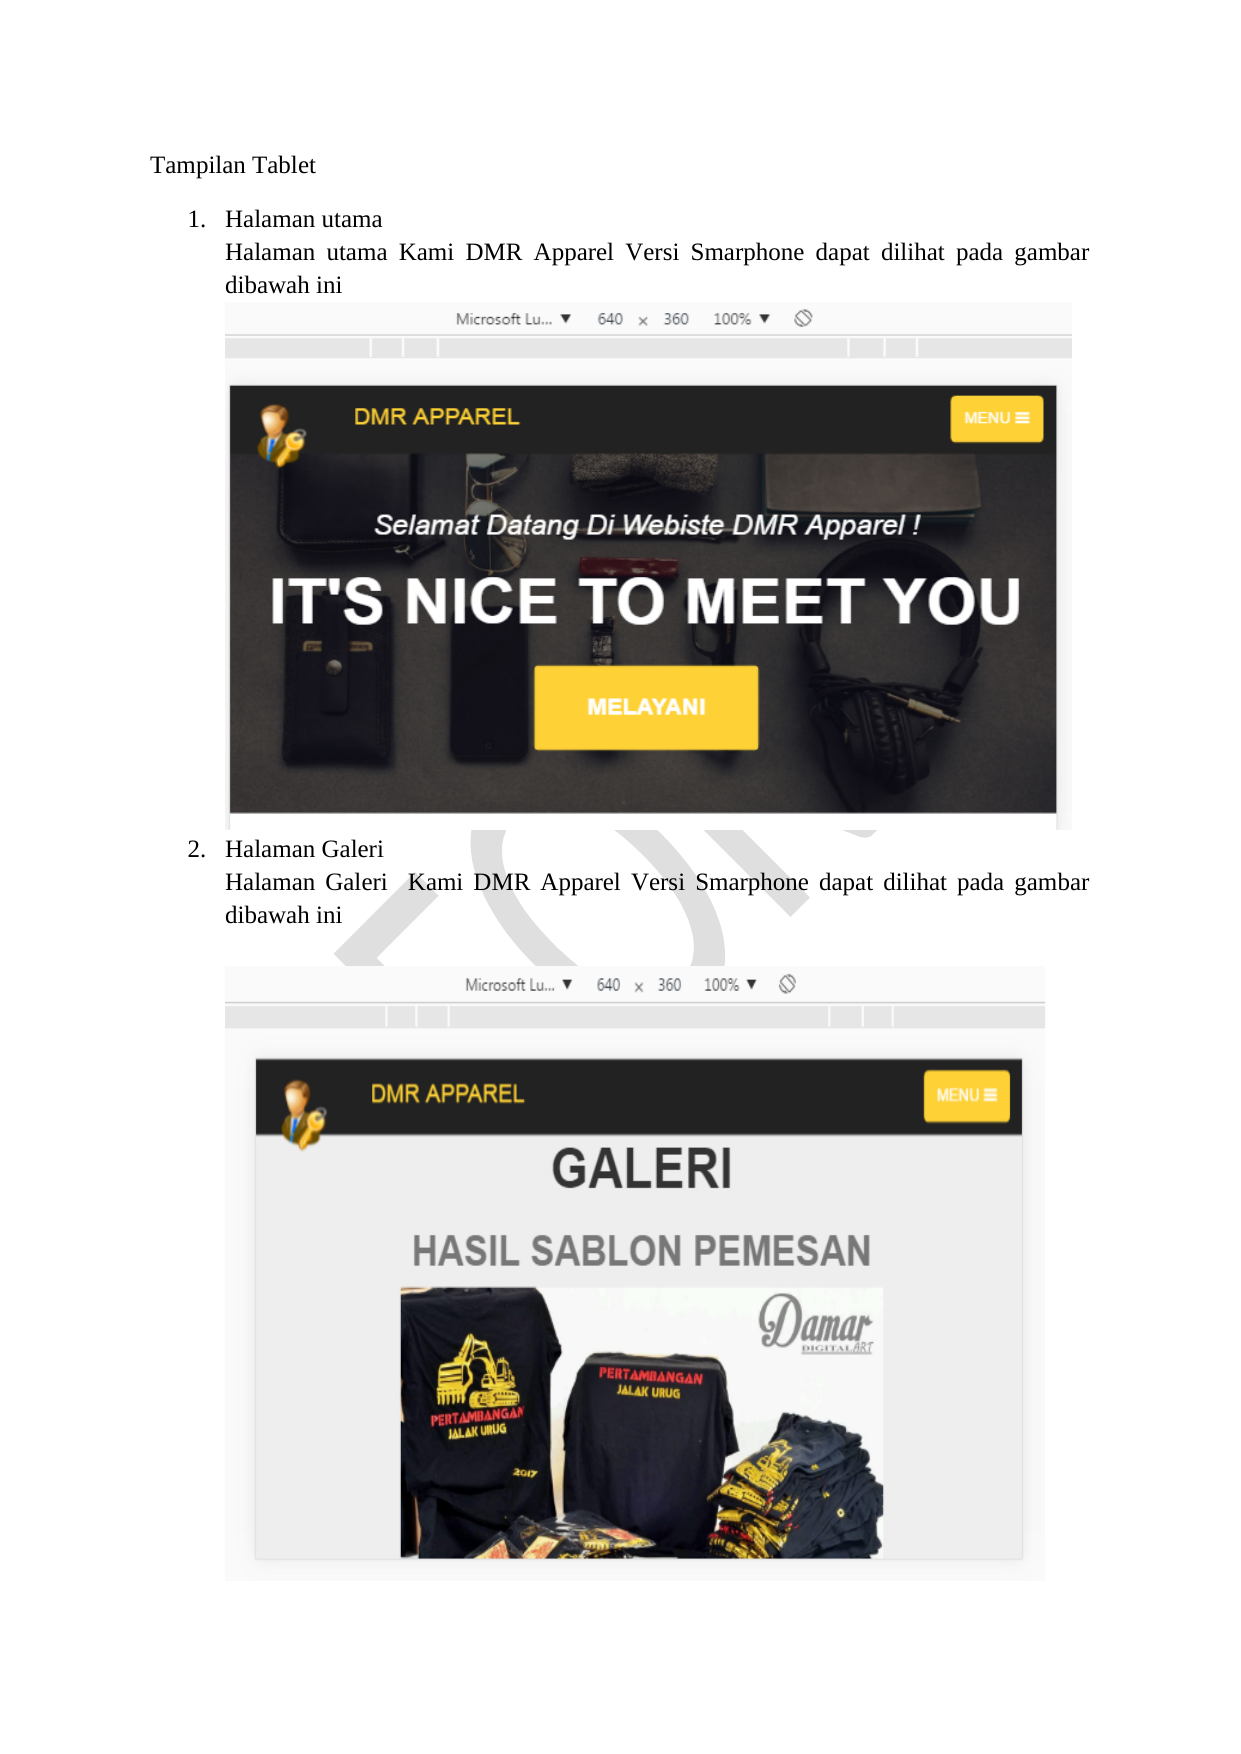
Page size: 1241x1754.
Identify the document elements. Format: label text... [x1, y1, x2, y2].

list Halaman utama [187, 204, 1090, 233]
list Halaman Galeri Kami DMR Apparel Versi Smarphone dapat dilihat pada gambar dibawah ini [225, 867, 1090, 929]
text Tampilan Tablet [150, 150, 1090, 179]
list Halaman Galeri [187, 834, 1090, 863]
picture [225, 302, 1072, 830]
list Halaman utama Kami DMR Apparel Versi Smarphone dapat dilihat pada gambar dibawah ini [225, 237, 1090, 299]
picture [225, 966, 1046, 1581]
